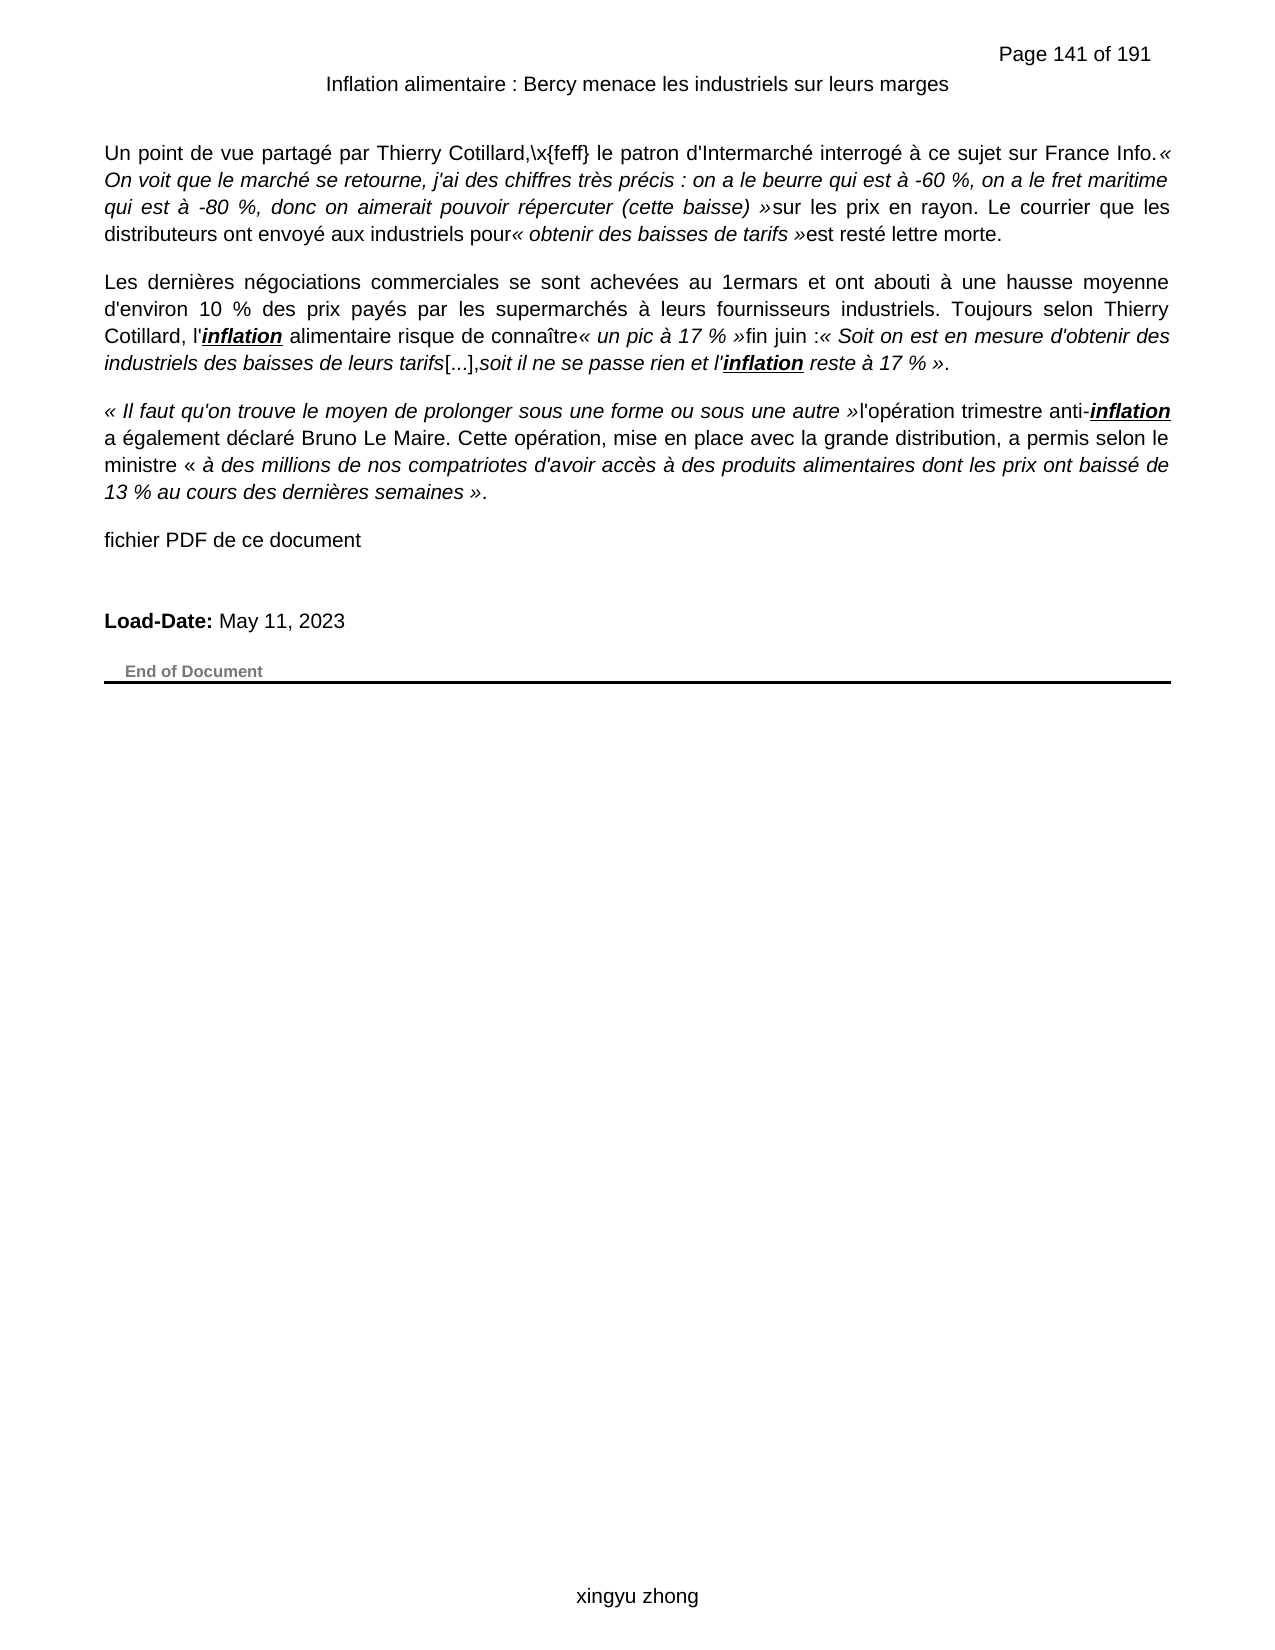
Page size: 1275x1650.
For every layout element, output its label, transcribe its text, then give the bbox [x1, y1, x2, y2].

text End of Document [125, 662, 1171, 681]
text « Il faut qu'on trouve le moyen de prolonger sous une forme ou sous une autre »l'opération trimestre anti-inflation a également déclaré Bruno Le Maire. Cette opération, mise en place avec la grande distribution, a permis selon le ministre « à des millions de nos compatriotes d'avoir accès à des produits alimentaires dont les prix ont baissé de 13 % au cours des dernières semaines ». [104, 396, 1171, 504]
text fichier PDF de ce document [104, 525, 1171, 552]
text Un point de vue partagé par Thierry Cotillard,\x{feff} le patron d'Intermarché interrogé à ce sujet sur France Info.« On voit que le marché se retourne, j'ai des chiffres très précis : on a le beurre qui est à -60 %, on a le fret maritime qui est à -80 %, donc on aimerait pouvoir répercuter (cette baisse) »sur les prix en rayon. Le courrier que les distributeurs ont envoyé aux industriels pour« obtenir des baisses de tarifs »est resté lettre morte. [104, 137, 1171, 246]
text Load-Date: May 11, 2023 [104, 577, 1171, 633]
text Les dernières négociations commerciales se sont achevées au 1ermars et ont abouti à une hausse moyenne d'environ 10 % des prix payés par les supermarchés à leurs fournisseurs industriels. Toujours selon Thierry Cotillard, l'inflation alimentaire risque de connaître« un pic à 17 % »fin juin :« Soit on est en mesure d'obtenir des industriels des baisses de leurs tarifs[...],soit il ne se passe rien et l'inflation reste à 17 % ». [104, 267, 1171, 375]
